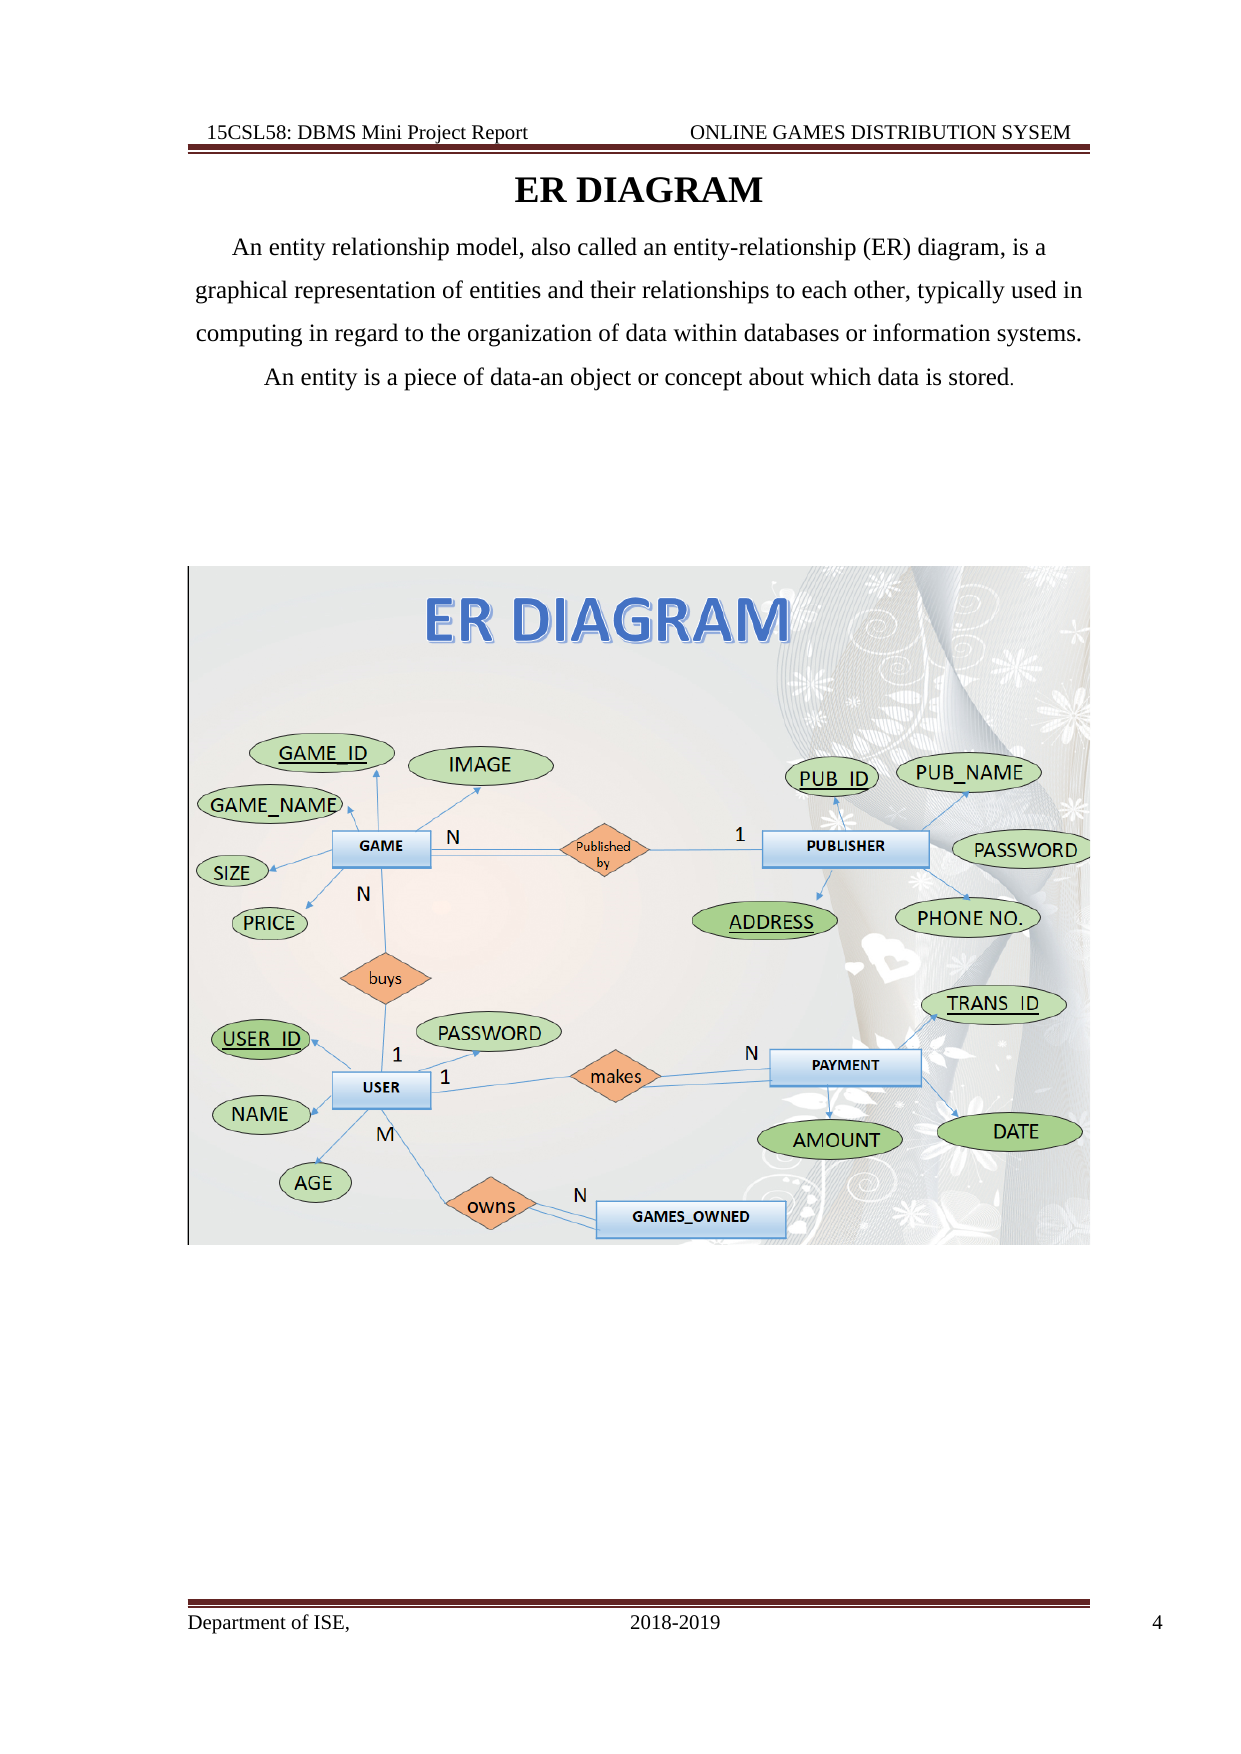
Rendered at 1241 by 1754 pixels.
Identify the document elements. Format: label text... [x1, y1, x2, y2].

text An entity relationship model, also called an entity-relationship (ER) diagram, is a graphical representation of entities and their relationships to each other, typically used in computing in regard to the organization of data within databases or information systems. An entity is a piece of data-an object or concept about which data is stored. [187, 232, 1090, 390]
picture [187, 566, 1091, 1245]
text ER DIAGRAM [187, 167, 1090, 211]
